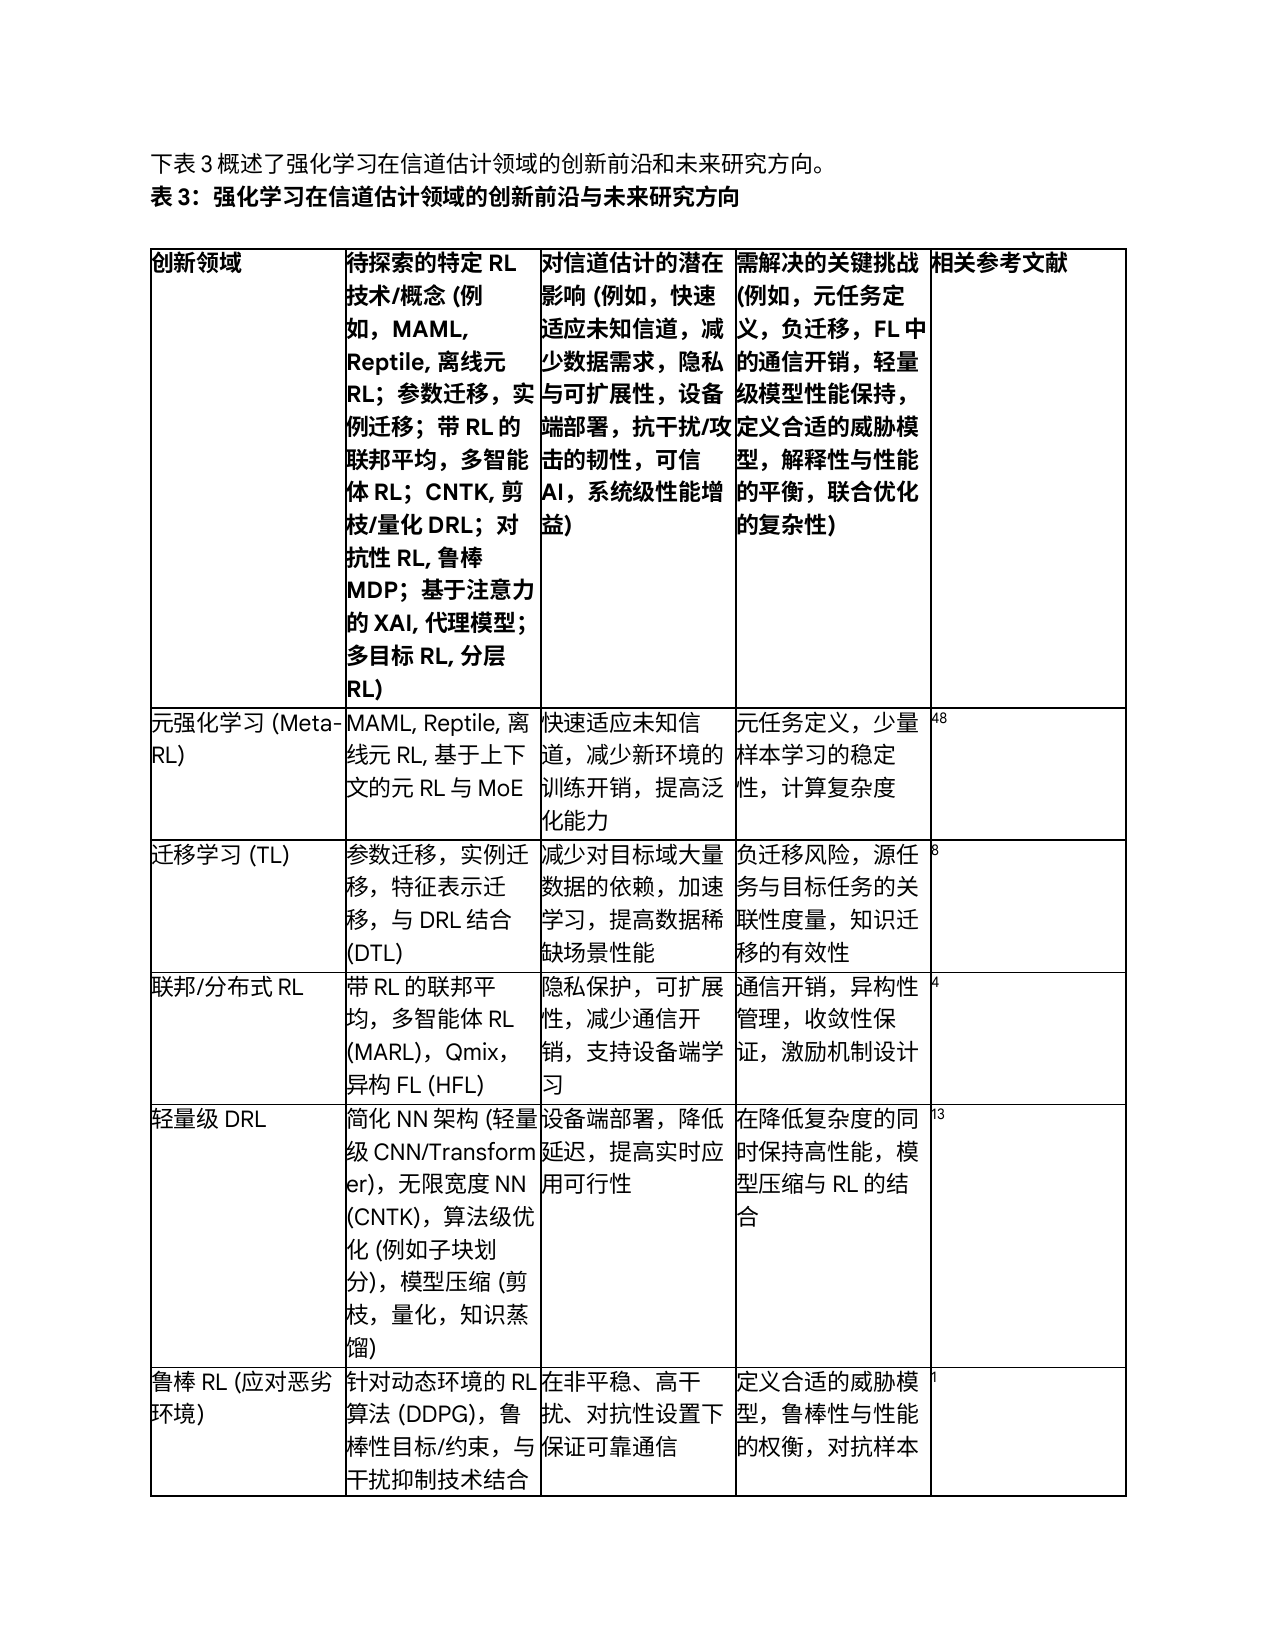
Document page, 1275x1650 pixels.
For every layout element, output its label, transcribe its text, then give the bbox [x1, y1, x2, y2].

table_cell 8 [932, 841, 1125, 971]
table_cell 元强化学习 (Meta-RL) [152, 709, 345, 839]
table_cell 负迁移风险，源任务与目标任务的关联性度量，知识迁移的有效性 [737, 841, 930, 971]
table_header 需解决的关键挑战 (例如，元任务定义，负迁移，FL中的通信开销，轻量级模型性能保持，定义合适的威胁模型，解释性与性能的平衡，联合优化的复杂性) [737, 250, 930, 707]
table_cell 在降低复杂度的同时保持高性能，模型压缩与RL的结合 [737, 1105, 930, 1366]
table_cell 简化NN架构 (轻量级CNN/Transformer)，无限宽度NN (CNTK)，算法级优化 (例如子块划分)，模型压缩 (剪枝，量化，知识蒸馏) [347, 1105, 540, 1366]
table_header 待探索的特定RL技术/概念 (例如，MAML, Reptile, 离线元RL；参数迁移，实例迁移；带RL的联邦平均，多智能体RL；CNTK, 剪枝/量化DRL；对抗性RL, 鲁棒MDP；基于注意力的XAI, 代理模型；多目标RL, 分层RL) [347, 250, 540, 707]
table_cell 通信开销，异构性管理，收敛性保证，激励机制设计 [737, 973, 930, 1103]
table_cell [347, 1368, 540, 1495]
table_cell 减少对目标域大量数据的依赖，加速学习，提高数据稀缺场景性能 [542, 841, 735, 971]
table_cell 13 [932, 1105, 1125, 1366]
table_cell 参数迁移，实例迁移，特征表示迁移，与DRL结合 (DTL) [347, 841, 540, 971]
table_header 对信道估计的潜在影响 (例如，快速适应未知信道，减少数据需求，隐私与可扩展性，设备端部署，抗干扰/攻击的韧性，可信AI，系统级性能增益) [542, 250, 735, 707]
table_header 相关参考文献 [932, 250, 1125, 707]
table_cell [737, 1368, 930, 1495]
table_cell 迁移学习 (TL) [152, 841, 345, 971]
table_cell MAML, Reptile, 离线元RL, 基于上下文的元RL与MoE [347, 709, 540, 839]
table_cell 设备端部署，降低延迟，提高实时应用可行性 [542, 1105, 735, 1366]
table_cell 元任务定义，少量样本学习的稳定性，计算复杂度 [737, 709, 930, 839]
table_header 创新领域 [152, 250, 345, 707]
table_cell 快速适应未知信道，减少新环境的训练开销，提高泛化能力 [542, 709, 735, 839]
text 表3：强化学习在信道估计领域的创新前沿与未来研究方向 [150, 183, 1125, 211]
table_cell 鲁棒RL (应对恶劣环境) [152, 1368, 345, 1495]
text 下表3概述了强化学习在信道估计领域的创新前沿和未来研究方向。 [150, 150, 1125, 179]
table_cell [542, 1368, 735, 1495]
table_cell 联邦/分布式RL [152, 973, 345, 1103]
table_cell 4 [932, 973, 1125, 1103]
table_cell 轻量级DRL [152, 1105, 345, 1366]
table_cell 1 [932, 1368, 1125, 1495]
table_cell 带RL的联邦平均，多智能体RL (MARL)，Qmix，异构FL (HFL) [347, 973, 540, 1103]
table_cell 隐私保护，可扩展性，减少通信开销，支持设备端学习 [542, 973, 735, 1103]
table_cell 48 [932, 709, 1125, 839]
